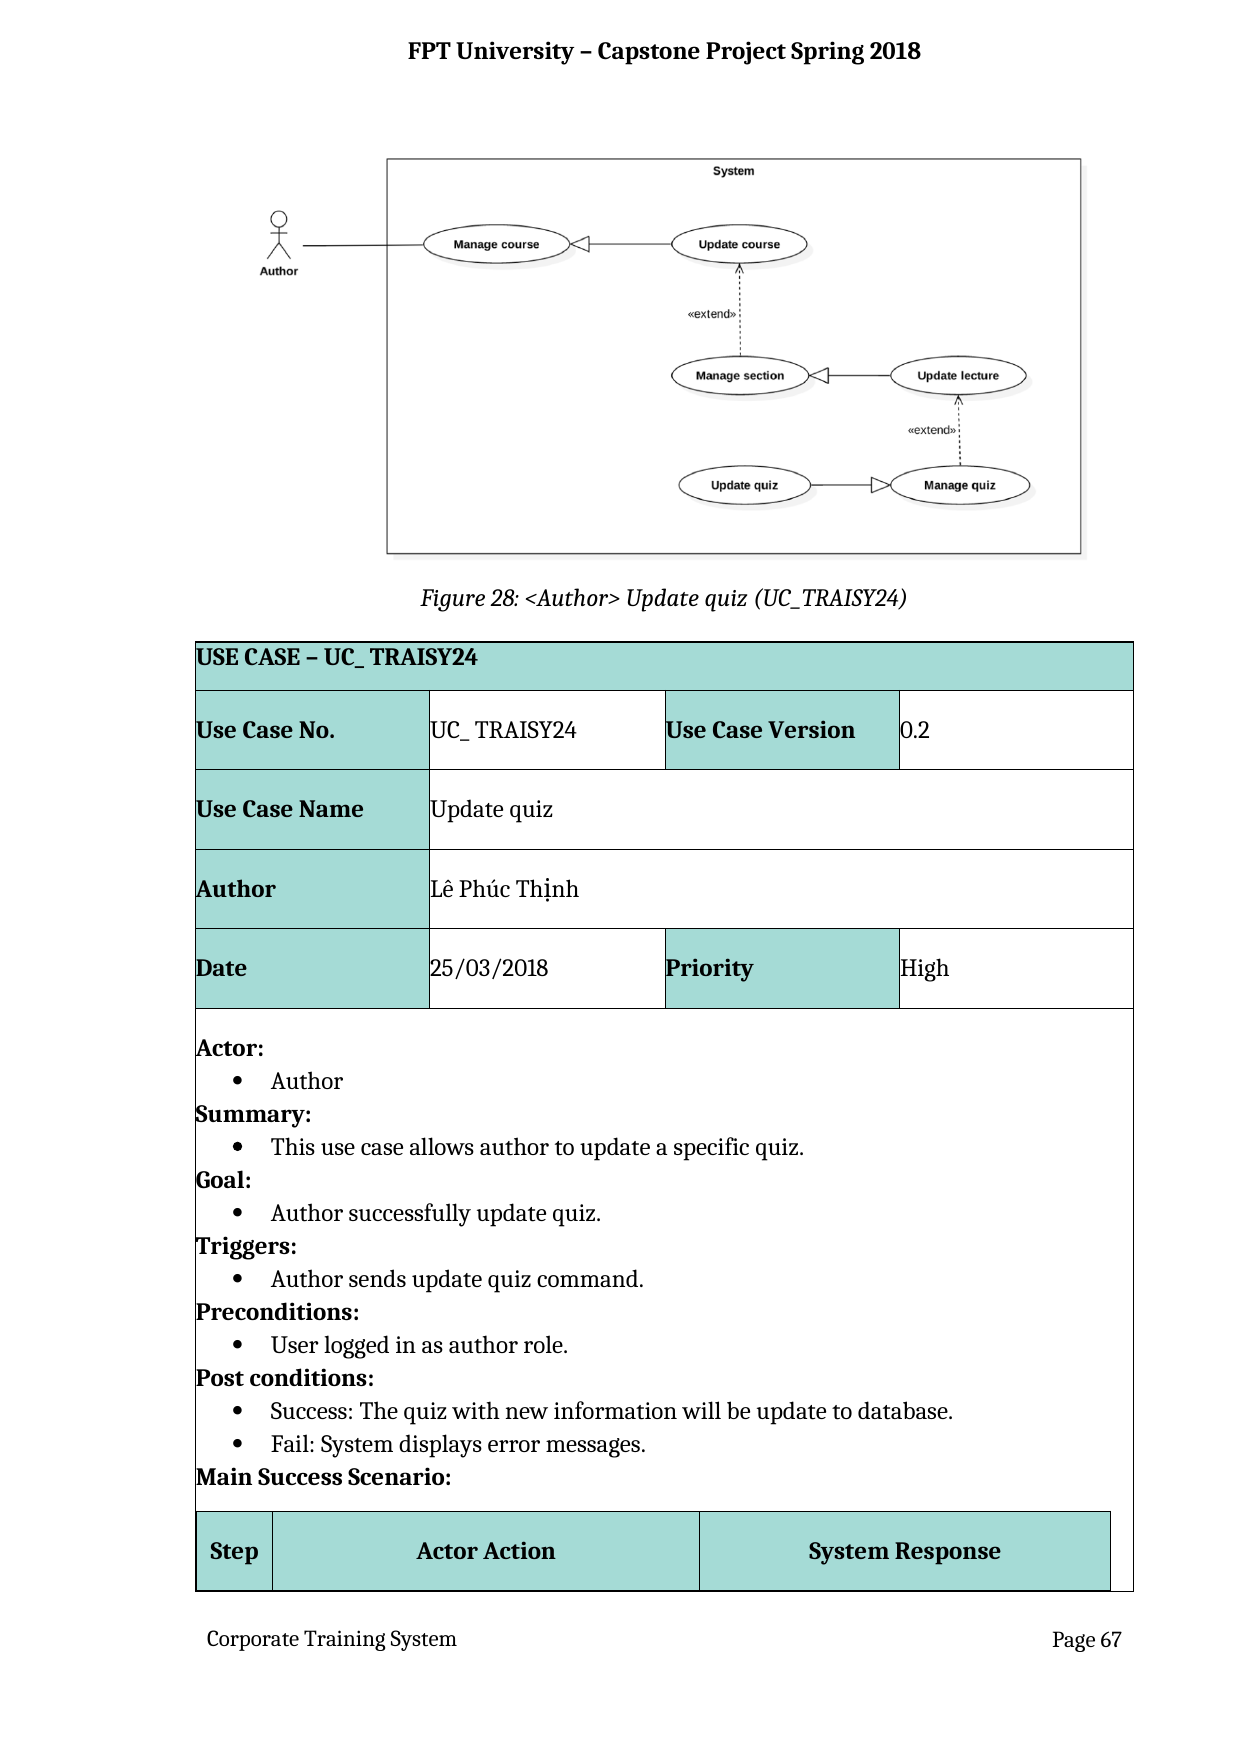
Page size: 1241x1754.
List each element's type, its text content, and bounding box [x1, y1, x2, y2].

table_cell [196, 1009, 1133, 1591]
table_cell Priority [666, 929, 899, 1008]
table_cell 25/03/2018 [430, 929, 665, 1008]
text Figure 28: <Author> Update quiz (UC_TRAISY24) [207, 583, 1122, 612]
table_cell High [900, 929, 1133, 1008]
table_cell Lê Phúc Thịnh [430, 850, 1133, 928]
table_cell Author [196, 850, 429, 928]
table_cell Use Case Version [666, 691, 899, 769]
table_cell Date [196, 929, 429, 1008]
picture [238, 147, 1091, 565]
table_header USE CASE – UC_ TRAISY24 [196, 643, 1133, 690]
table_cell 0.2 [900, 691, 1133, 769]
table_cell Update quiz [430, 770, 1133, 849]
table_cell Use Case No. [196, 691, 429, 769]
table_cell Use Case Name [196, 770, 429, 849]
table_cell UC_ TRAISY24 [430, 691, 665, 769]
